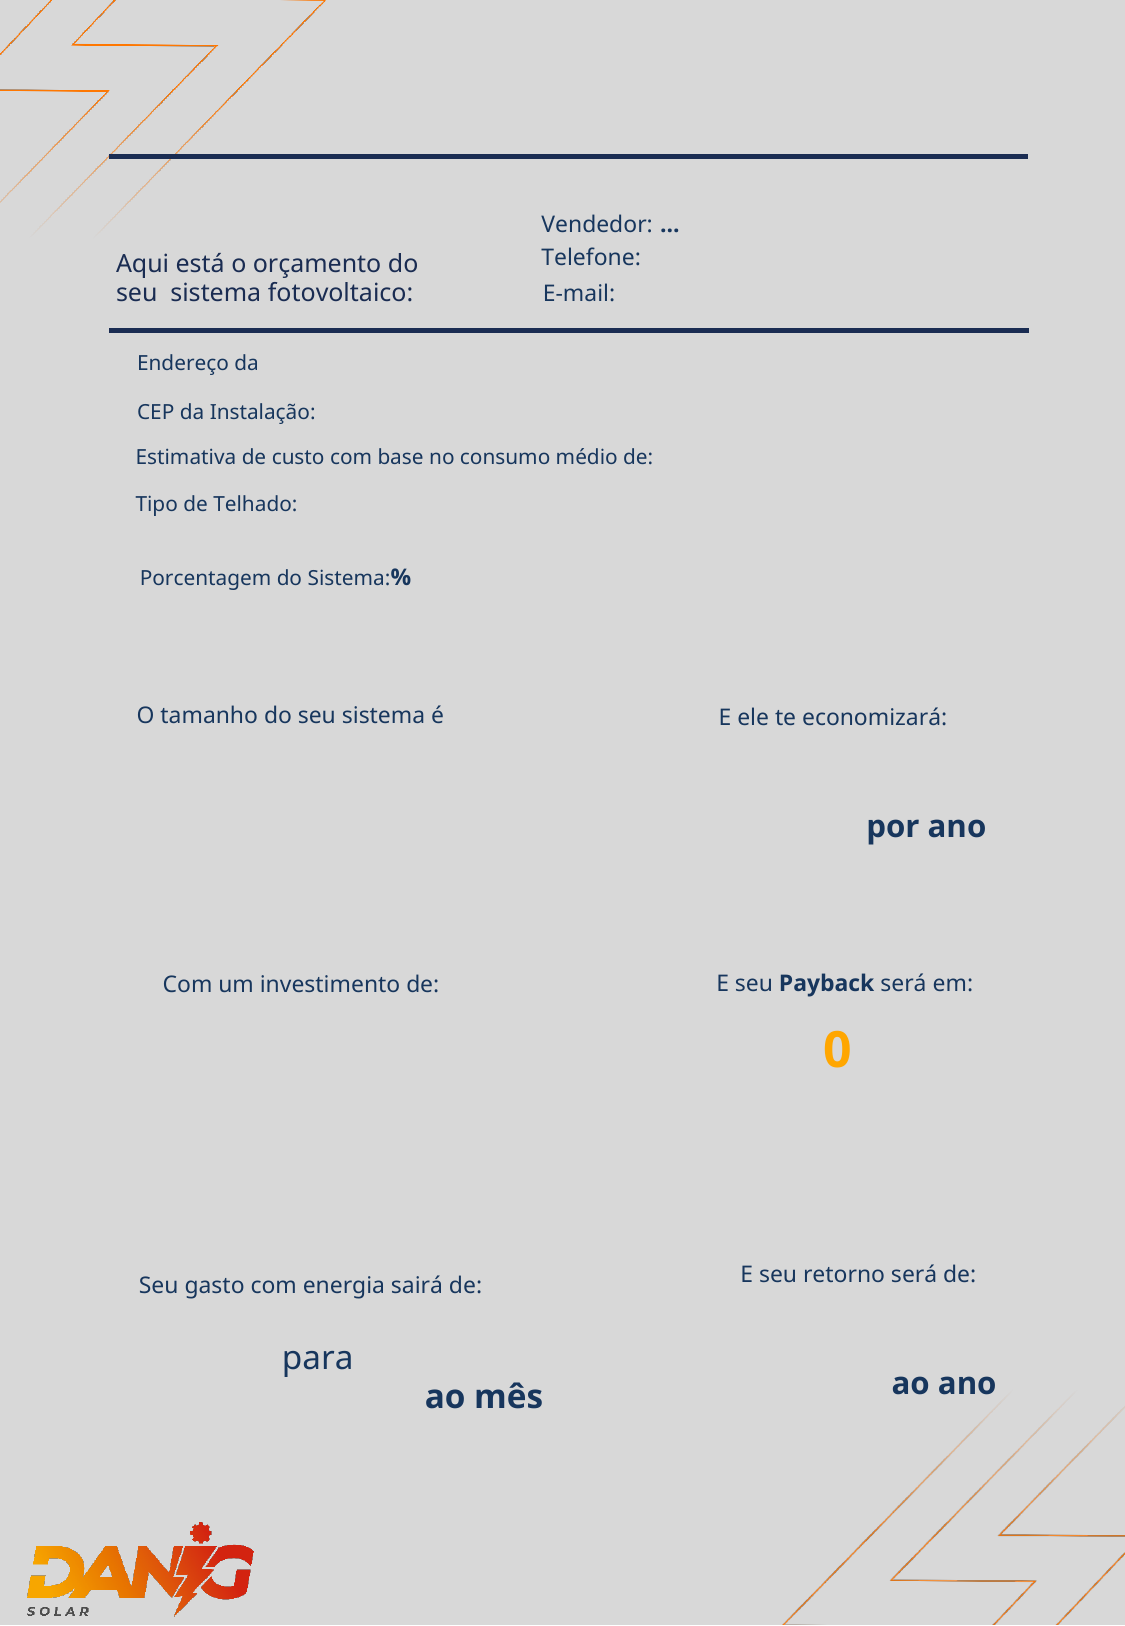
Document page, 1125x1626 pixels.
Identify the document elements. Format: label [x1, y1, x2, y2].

picture [0, 0, 334, 250]
picture [983, 1380, 990, 1391]
picture [18, 1520, 260, 1626]
picture [916, 1380, 923, 1391]
picture [773, 1377, 1125, 1625]
